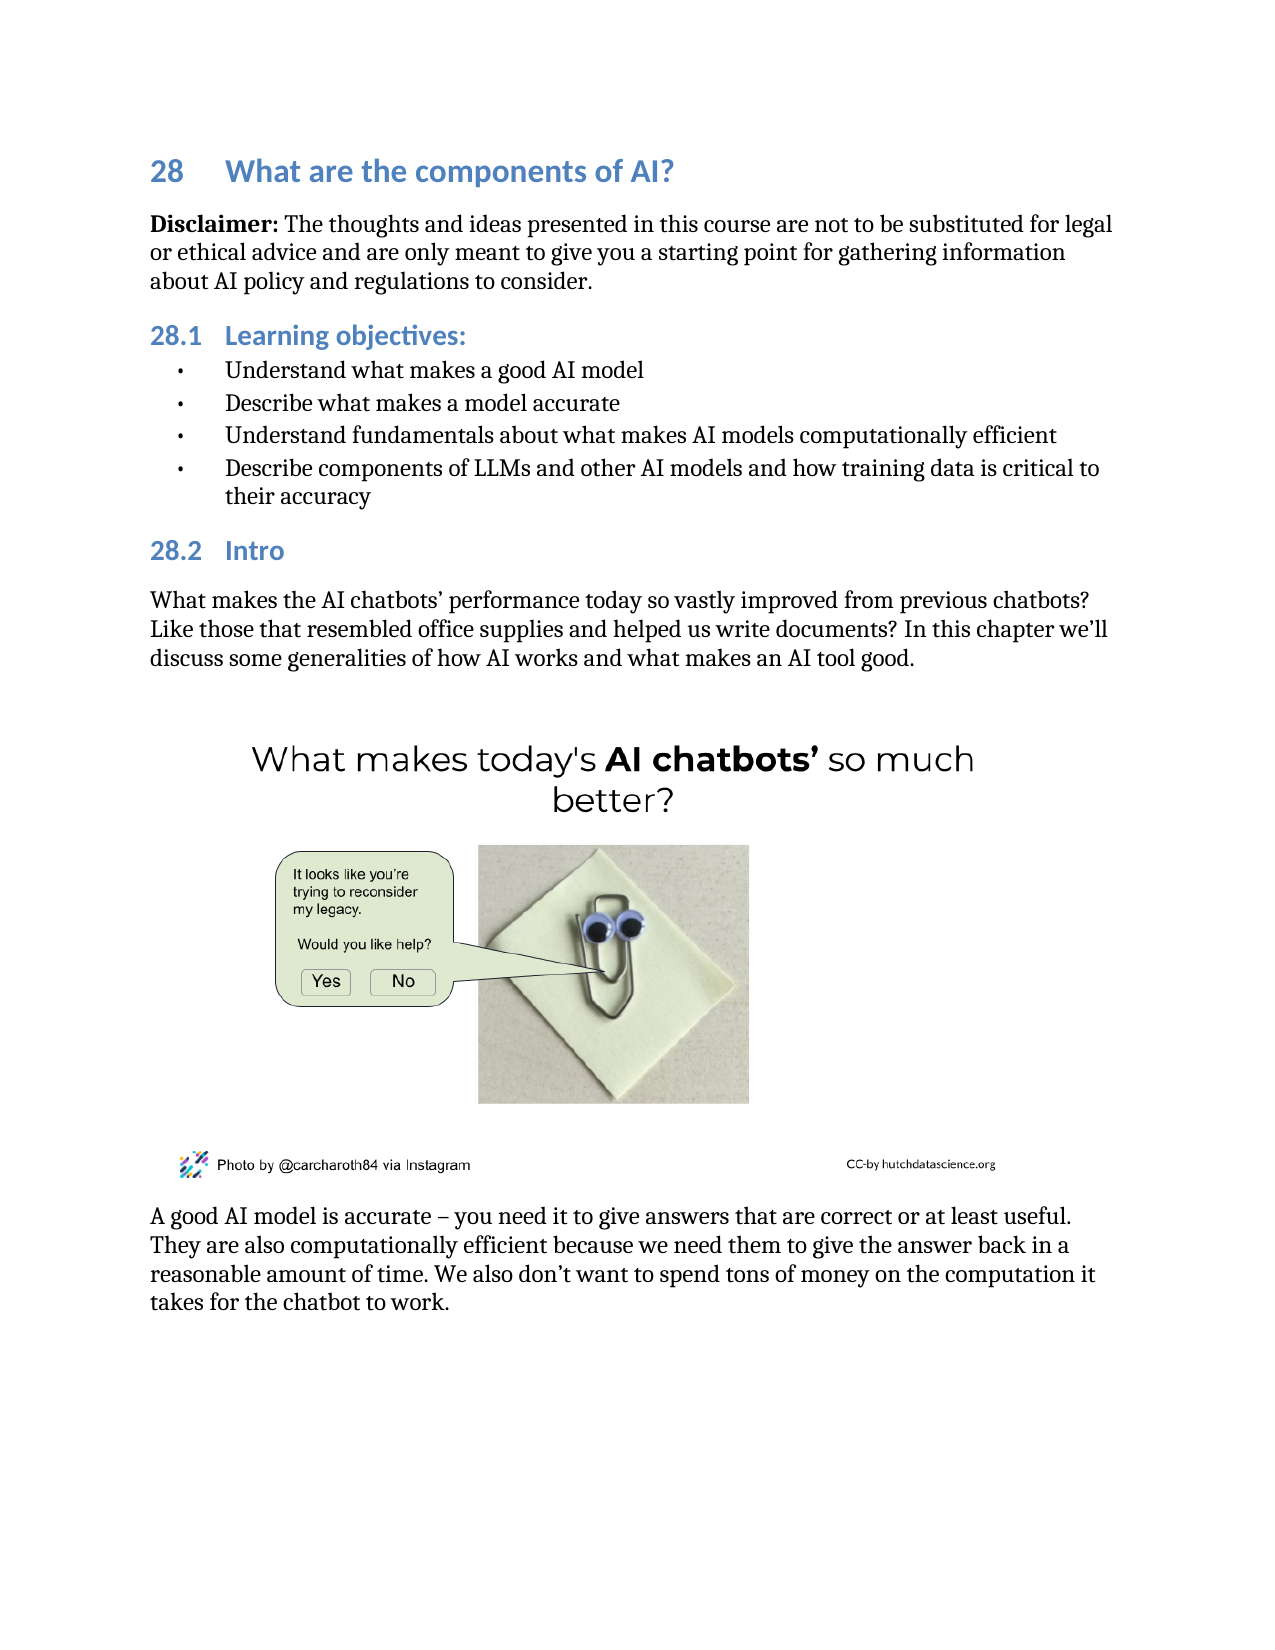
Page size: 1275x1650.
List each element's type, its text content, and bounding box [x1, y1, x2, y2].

subtitle 28 What are the components of AI? [150, 150, 1125, 191]
picture [168, 691, 1044, 1184]
text A good AI model is accurate – you need it to give answers that are correct or at least useful. They are also computationally efficient because we need them to give the answer back in a reasonable amount of time. We also don’t want to spend tons of money on the computation it takes for the chatbot to work. [150, 1202, 1125, 1317]
text What makes the AI chatbots’ performance today so vastly improved from previous chatbots? Like those that resembled office supplies and helped us write documents? In this chapter we’ll discuss some generalities of how AI works and what makes an AI tool good. [150, 586, 1125, 672]
subtitle 28.1 Learning objectives: [150, 317, 1125, 352]
text Disclaimer: The thoughts and ideas presented in this course are not to be substituted for legal or ethical advice and are only meant to give you a starting point for gathering information about AI policy and regulations to consider. [150, 209, 1125, 296]
list Understand what makes a good AI model [175, 356, 1125, 385]
list Describe what makes a model accurate [175, 388, 1125, 417]
subtitle 28.2 Intro [150, 532, 1125, 567]
list Describe components of LLMs and other AI models and how training data is critical to their accuracy [175, 453, 1125, 511]
list Understand fundamentals about what makes AI models computationally efficient [175, 421, 1125, 450]
